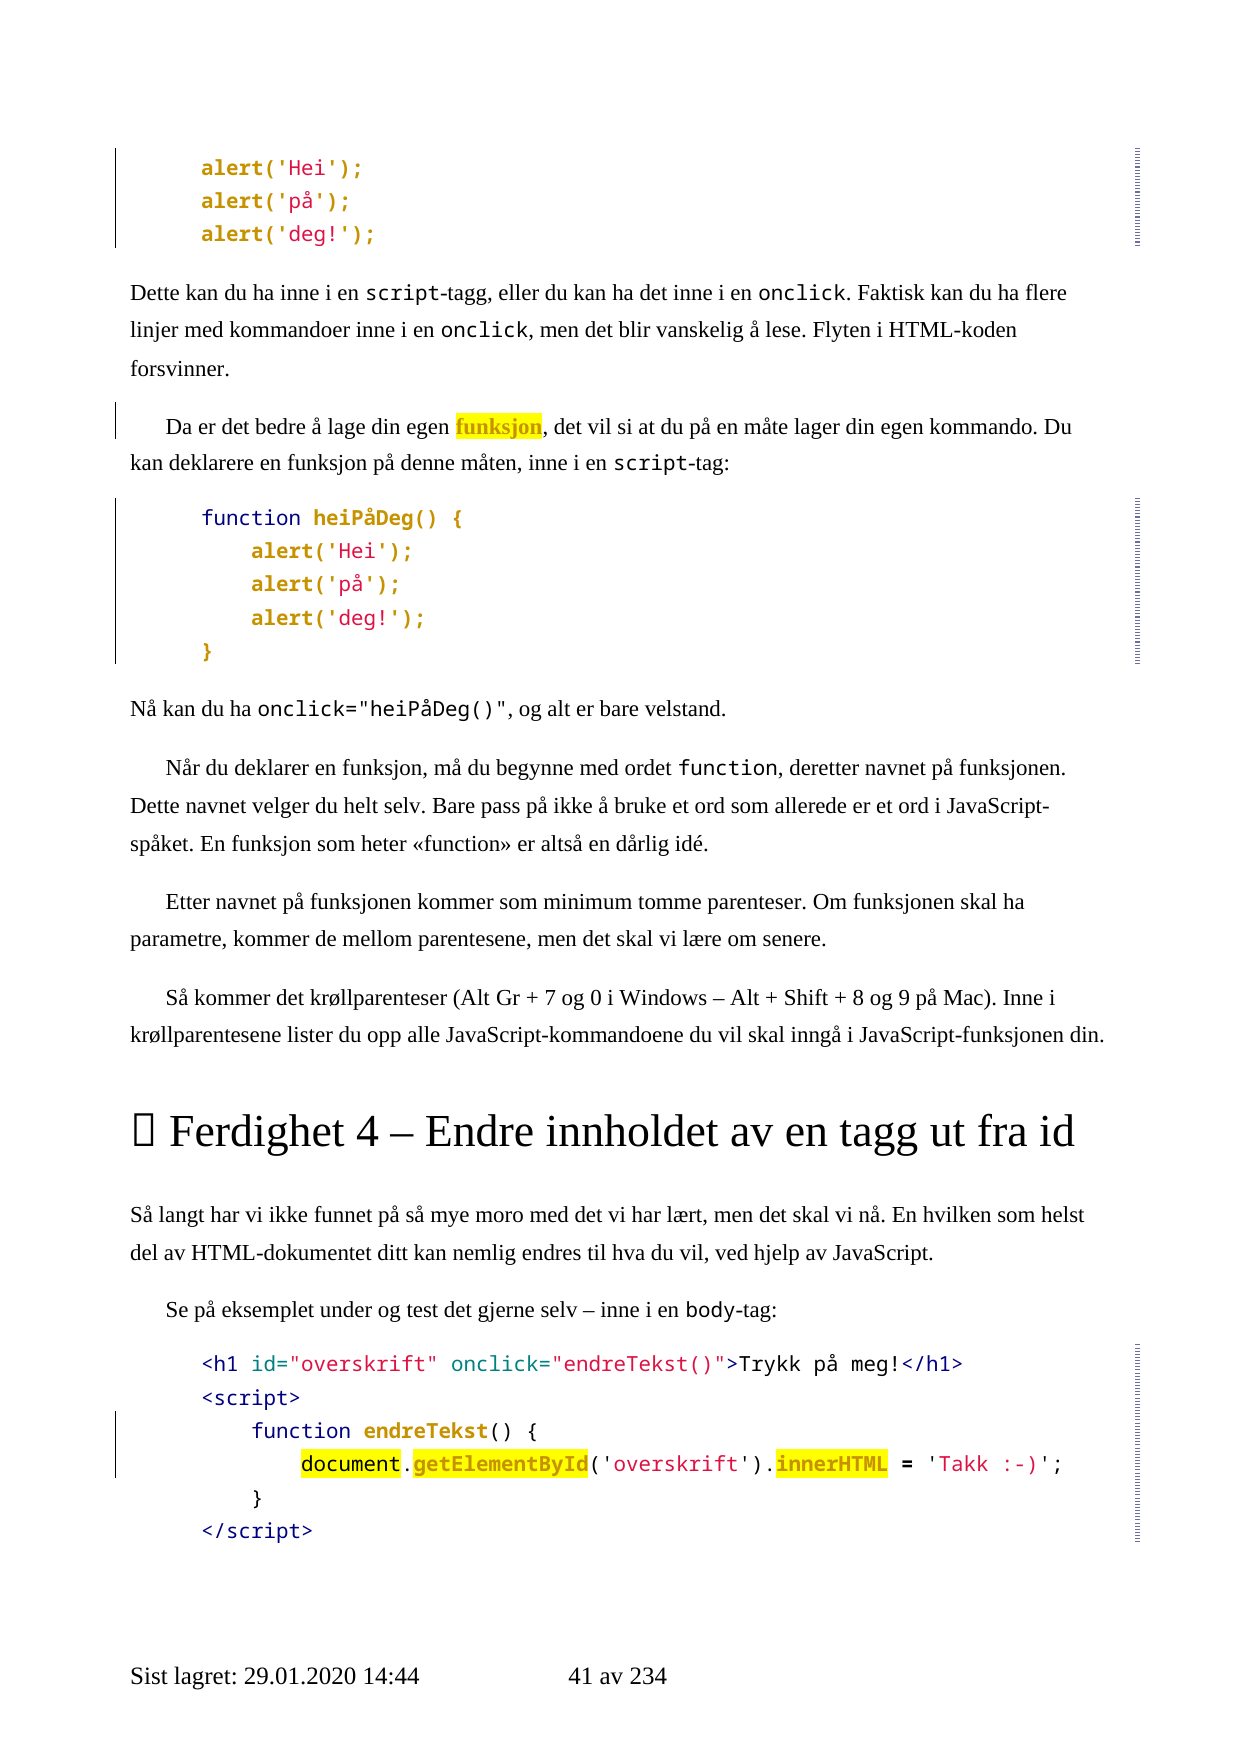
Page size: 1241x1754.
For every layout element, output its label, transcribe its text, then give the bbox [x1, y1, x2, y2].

text alert('Hei'); alert('på'); alert('deg!'); [201, 148, 1140, 248]
text Etter navnet på funksjonen kommer som minimum tomme parenteser. Om funksjonen skal ha parametre, kommer de mellom parentesene, men det skal vi lære om senere. [130, 877, 1110, 952]
text Så kommer det krøllparenteser (Alt Gr + 7 og 0 i Windows – Alt + Shift + 8 og 9 på Mac). Inne i krøllparentesene lister du opp alle JavaScript-kommandoene du vil skal inngå i JavaScript-funksjonen din. [130, 973, 1110, 1048]
text Dette kan du ha inne i en script-tagg, eller du kan ha det inne i en onclick. Faktisk kan du ha flere linjer med kommandoer inne i en onclick, men det blir vanskelig å lese. Flyten i HTML-koden forsvinner. [130, 268, 1110, 381]
text Når du deklarer en funksjon, må du begynne med ordet function, deretter navnet på funksjonen. Dette navnet velger du helt selv. Bare pass på ikke å bruke et ord som allerede er et ord i JavaScript-spåket. En funksjon som heter «function» er altså en dårlig idé. [130, 743, 1110, 856]
text 👏 Ferdighet 4 – Endre innholdet av en tagg ut fra id [130, 1098, 1110, 1160]
text Se på eksemplet under og test det gjerne selv – inne i en body-tag: [130, 1286, 1110, 1323]
text Nå kan du ha onclick="heiPåDeg()", og alt er bare velstand. [130, 685, 1110, 723]
text <h1 id="overskrift" onclick="endreTekst()">Trykk på meg!</h1> <script> function endreTekst() { document.getElementById('overskrift').innerHTML = 'Takk :-)'; } </script> [201, 1344, 1140, 1544]
text function heiPåDeg() { alert('Hei'); alert('på'); alert('deg!'); } [201, 498, 1140, 664]
text Da er det bedre å lage din egen funksjon, det vil si at du på en måte lager din egen kommando. Du kan deklarere en funksjon på denne måten, inne i en script-tag: [130, 402, 1110, 477]
text Så langt har vi ikke funnet på så mye moro med det vi har lært, men det skal vi nå. En hvilken som helst del av HTML-dokumentet ditt kan nemlig endres til hva du vil, ved hjelp av JavaScript. [130, 1190, 1110, 1265]
